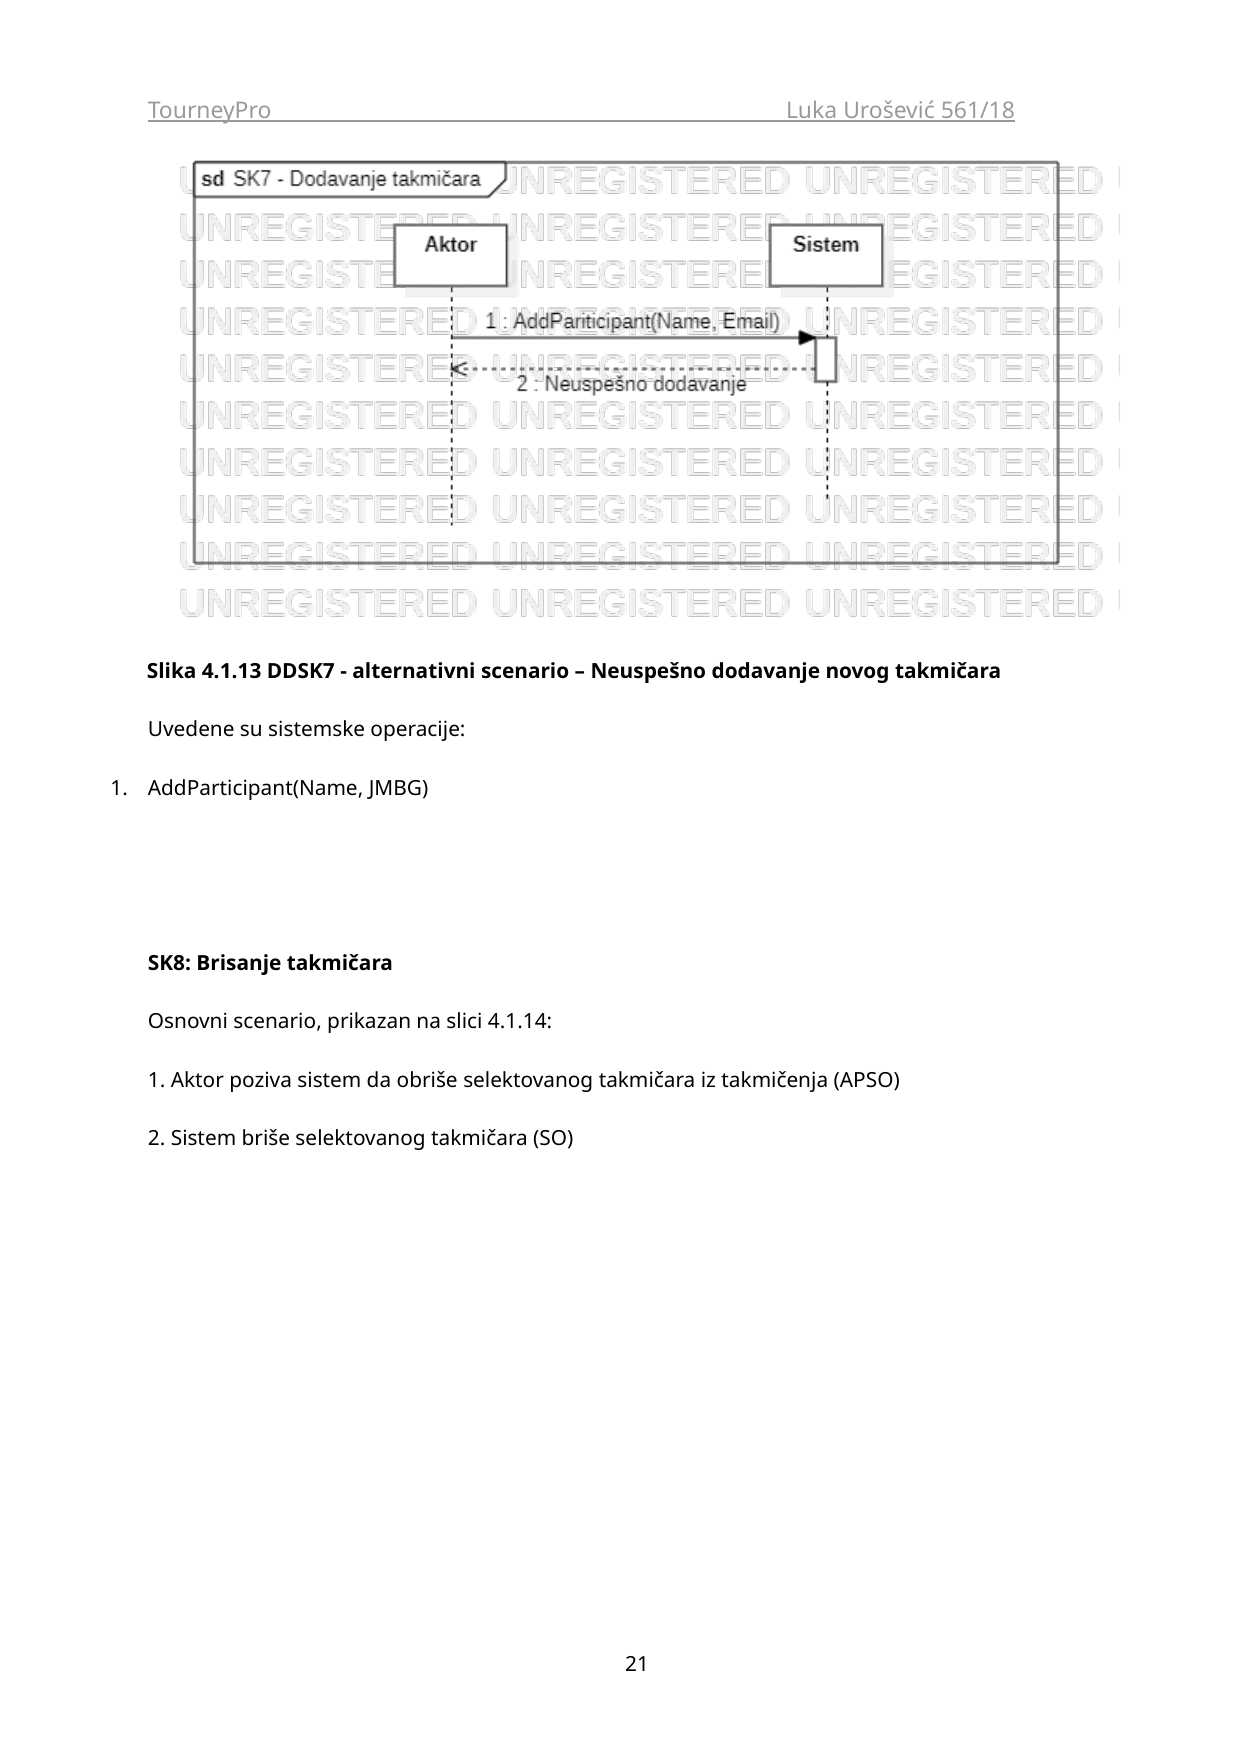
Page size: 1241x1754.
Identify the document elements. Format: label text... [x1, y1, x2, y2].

text SK8: Brisanje takmičara [148, 948, 1152, 977]
picture [179, 147, 1121, 626]
text 1. Aktor poziva sistem da obriše selektovanog takmičara iz takmičenja (APSO) [148, 1065, 1152, 1093]
text Uvedene su sistemske operacije: [148, 714, 1152, 743]
list AddParticipant(Name, JMBG) [110, 773, 1152, 801]
text Slika 4.1.13 DDSK7 - alternativni scenario – Neuspešno dodavanje novog takmičara [147, 656, 1152, 684]
text 2. Sistem briše selektovanog takmičara (SO) [148, 1123, 1152, 1152]
text Osnovni scenario, prikazan na slici 4.1.14: [148, 1007, 1152, 1035]
